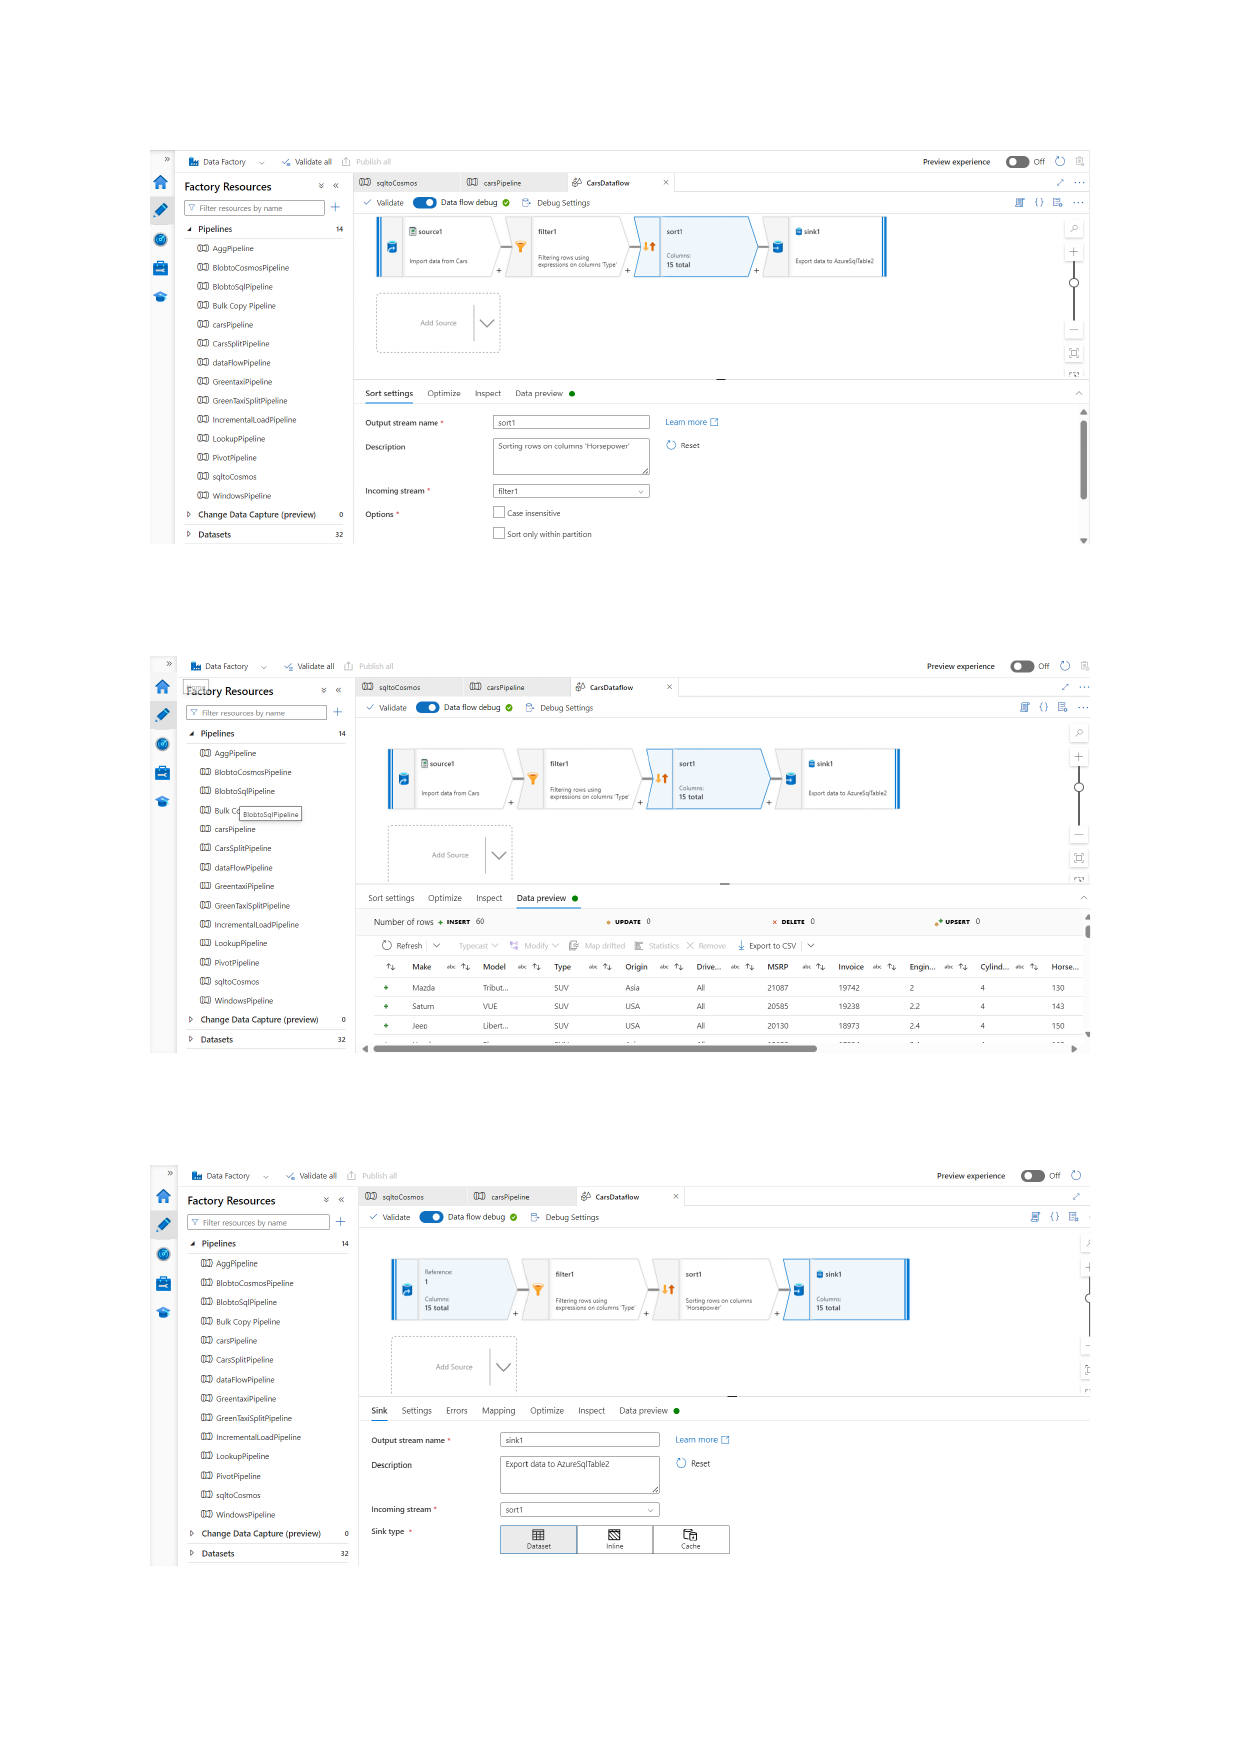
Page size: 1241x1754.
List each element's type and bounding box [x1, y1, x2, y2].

picture [150, 1165, 1091, 1566]
picture [150, 150, 1091, 544]
picture [150, 656, 1091, 1053]
